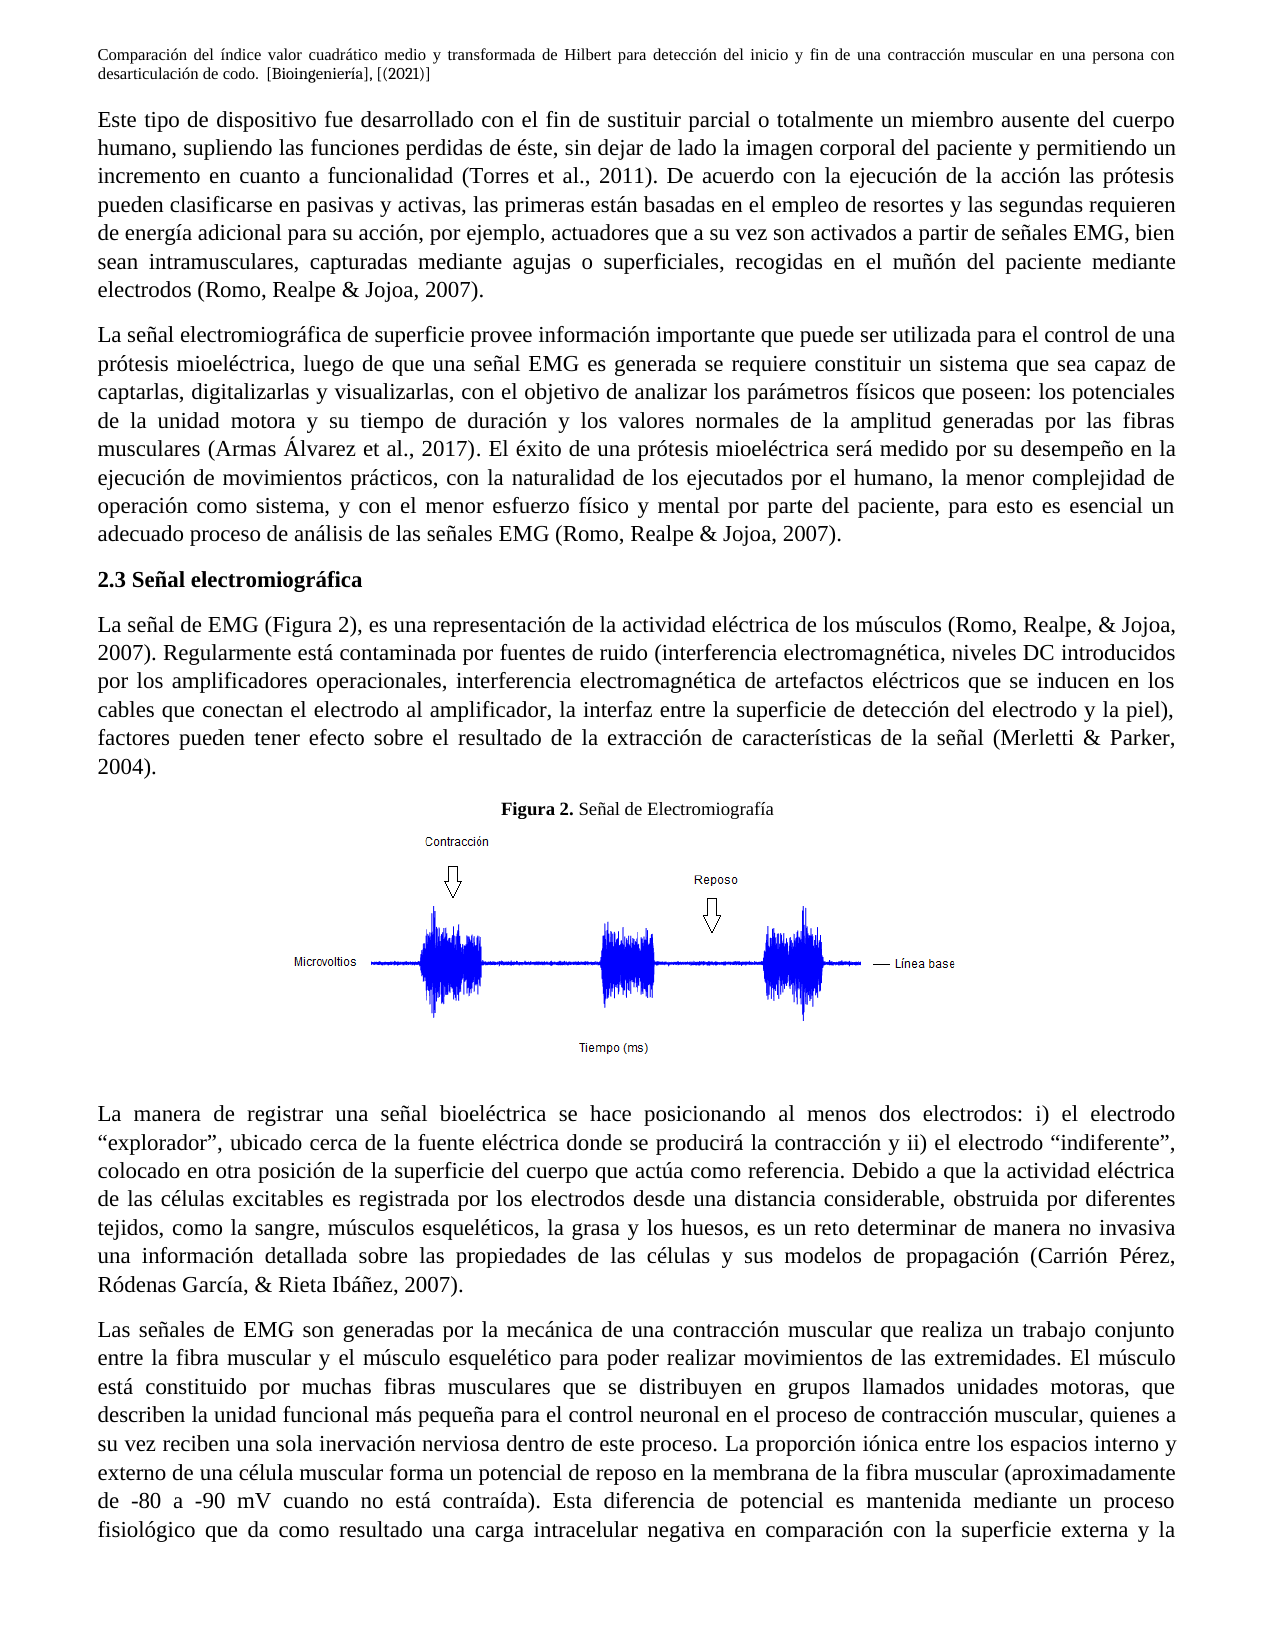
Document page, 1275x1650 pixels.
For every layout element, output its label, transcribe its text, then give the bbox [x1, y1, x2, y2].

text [97, 1316, 1177, 1542]
text La manera de registrar una señal bioeléctrica se hace posicionando al menos dos electrodos: i) el electrodo “explorador”, ubicado cerca de la fuente eléctrica donde se producirá la contracción y ii) el electrodo “indiferente”, colocado en otra posición de la superficie del cuerpo que actúa como referencia. Debido a que la actividad eléctrica de las células excitables es registrada por los electrodos desde una distancia considerable, obstruida por diferentes tejidos, como la sangre, músculos esqueléticos, la grasa y los huesos, es un reto determinar de manera no invasiva una información detallada sobre las propiedades de las células y sus modelos de propagación (Carrión Pérez, Ródenas García, & Rieta Ibáñez, 2007). [97, 1100, 1177, 1297]
text 2.3 Señal electromiográfica [97, 566, 1177, 592]
text Figura 2. Señal de Electromiografía [97, 798, 1177, 819]
text Este tipo de dispositivo fue desarrollado con el fin de sustituir parcial o totalmente un miembro ausente del cuerpo humano, supliendo las funciones perdidas de éste, sin dejar de lado la imagen corporal del paciente y permitiendo un incremento en cuanto a funcionalidad (Torres et al., 2011). De acuerdo con la ejecución de la acción las prótesis pueden clasificarse en pasivas y activas, las primeras están basadas en el empleo de resortes y las segundas requieren de energía adicional para su acción, por ejemplo, actuadores que a su vez son activados a partir de señales EMG, bien sean intramusculares, capturadas mediante agujas o superficiales, recogidas en el muñón del paciente mediante electrodos (Romo, Realpe & Jojoa, 2007). [97, 106, 1177, 303]
picture [269, 819, 1006, 1082]
text La señal de EMG (Figura 2), es una representación de la actividad eléctrica de los músculos (Romo, Realpe, & Jojoa, 2007). Regularmente está contaminada por fuentes de ruido (interferencia electromagnética, niveles DC introducidos por los amplificadores operacionales, interferencia electromagnética de artefactos eléctricos que se inducen en los cables que conectan el electrodo al amplificador, la interfaz entre la superficie de detección del electrodo y la piel), factores pueden tener efecto sobre el resultado de la extracción de características de la señal (Merletti & Parker, 2004). [97, 611, 1177, 779]
text La señal electromiográfica de superficie provee información importante que puede ser utilizada para el control de una prótesis mioeléctrica, luego de que una señal EMG es generada se requiere constituir un sistema que sea capaz de captarlas, digitalizarlas y visualizarlas, con el objetivo de analizar los parámetros físicos que poseen: los potenciales de la unidad motora y su tiempo de duración y los valores normales de la amplitud generadas por las fibras musculares (Armas Álvarez et al., 2017). El éxito de una prótesis mioeléctrica será medido por su desempeño en la ejecución de movimientos prácticos, con la naturalidad de los ejecutados por el humano, la menor complejidad de operación como sistema, y con el menor esfuerzo físico y mental por parte del paciente, para esto es esencial un adecuado proceso de análisis de las señales EMG (Romo, Realpe & Jojoa, 2007). [97, 321, 1177, 547]
